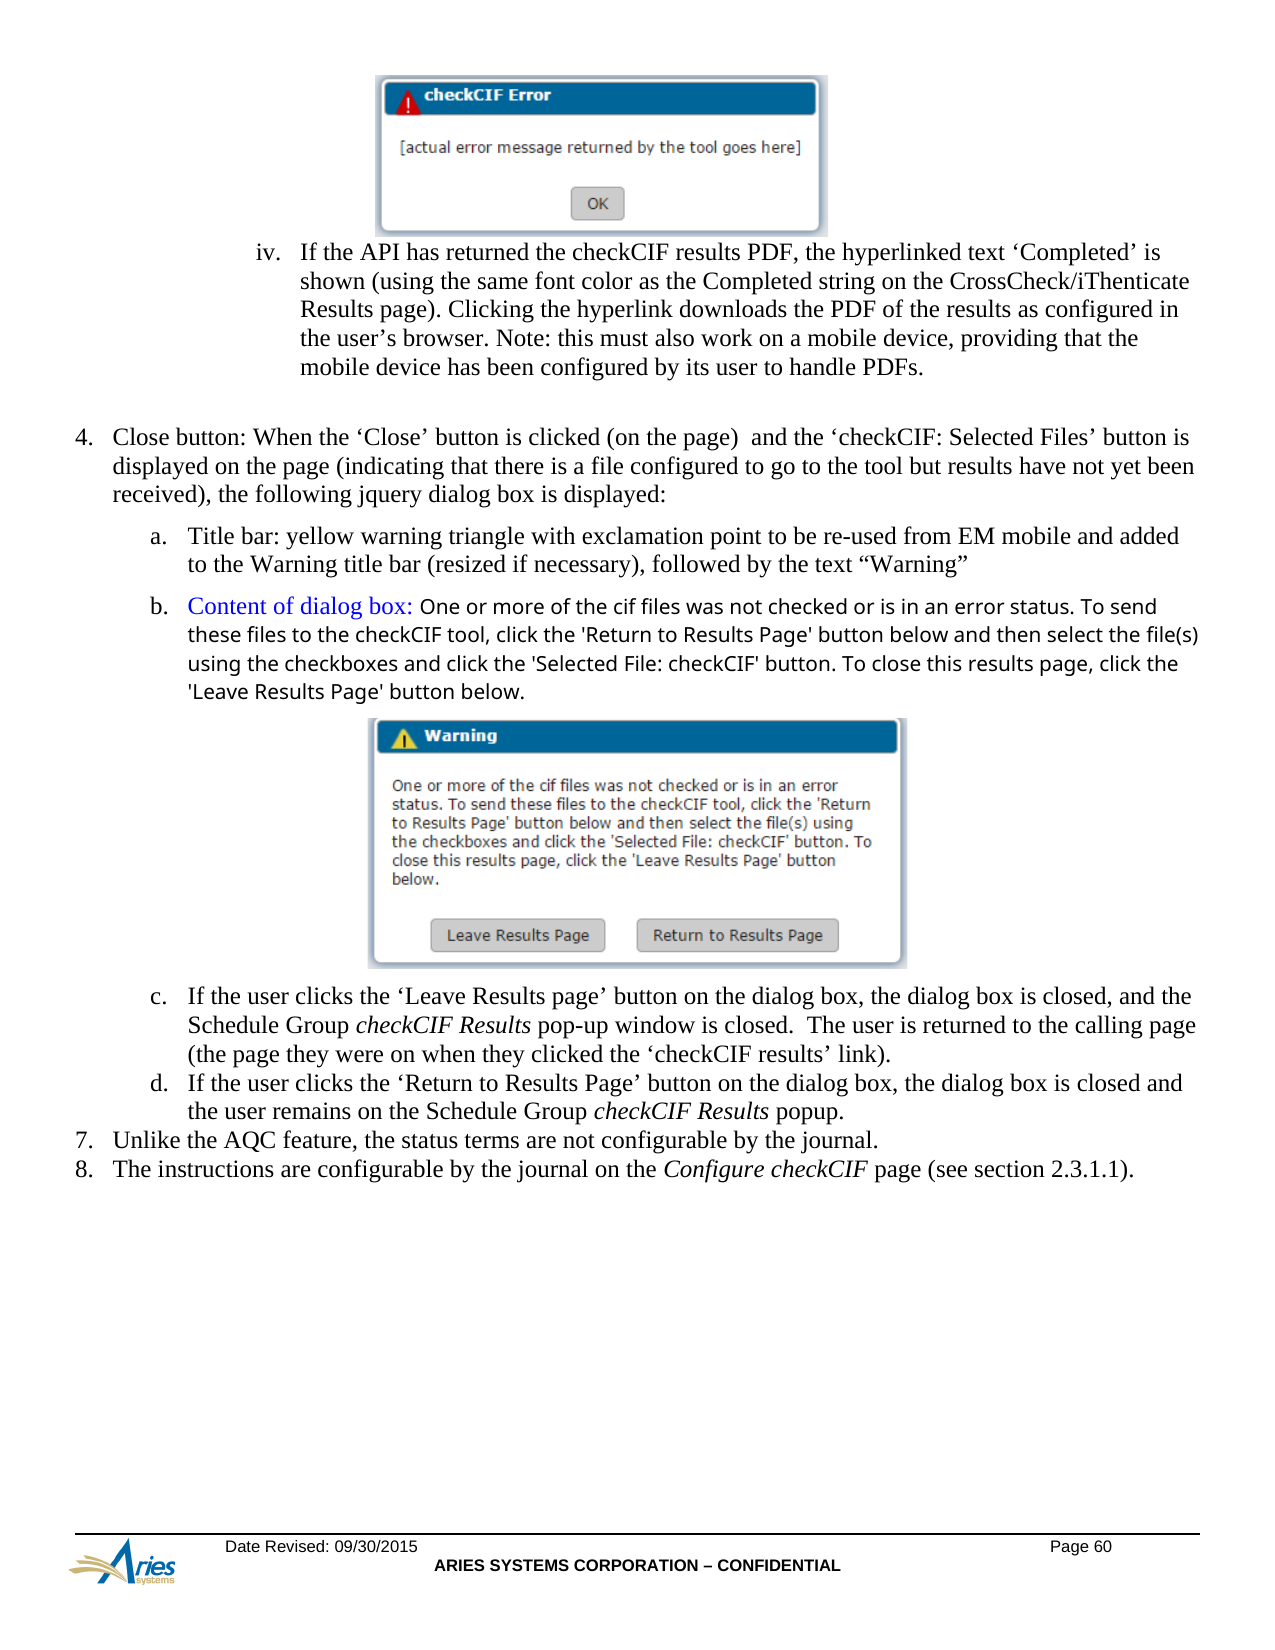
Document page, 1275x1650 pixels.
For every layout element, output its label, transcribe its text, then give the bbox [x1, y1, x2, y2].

list Close button: When the ‘Close’ button is clicked (on the page) and the ‘checkCIF: Selected Files’ button is displayed on the page (indicating that there is a file configured to go to the tool but results have not yet been received), the following jquery dialog box is displayed: [75, 422, 1200, 508]
picture [68, 1538, 175, 1585]
list Content of dialog box: One or more of the cif files was not checked or is in an error status. To send these files to the checkCIF tool, click the 'Return to Results Page' button below and then select the file(s) using the checkboxes and click the 'Selected File: checkCIF' button. To close this results page, click the 'Leave Results Page' button below. [150, 591, 1200, 706]
list If the user clicks the ‘Return to Results Page’ button on the dialog box, the dialog box is closed and the user remains on the Schedule Group checkCIF Results popup. [150, 1068, 1200, 1125]
picture [375, 75, 829, 237]
list If the API has returned the checkCIF results PDF, the hyperlinked text ‘Completed’ is shown (using the same font color as the Completed string on the CrossCheck/iThenticate Results page). Clicking the hyperlink downloads the PDF of the results as configured in the user’s browser. Note: this must also work on a mobile device, providing that the mobile device has been configured by its user to handle PDFs. [281, 237, 1200, 381]
list Title bar: yellow warning triangle with exclamation point to be re-used from EM mobile and added to the Warning title bar (resized if necessary), followed by the text “Warning” [150, 521, 1200, 578]
picture [367, 718, 908, 969]
list If the user clicks the ‘Leave Results page’ button on the dialog box, the dialog box is closed, and the Schedule Group checkCIF Results pop-up window is closed. The user is returned to the calling page (the page they were on when they clicked the ‘checkCIF results’ link). [150, 981, 1200, 1068]
list Unlike the AQC feature, the status terms are not configurable by the journal. [75, 1125, 1200, 1154]
list The instructions are configurable by the journal on the Configure checkCIF page (see section 2.3.1.1). [75, 1154, 1200, 1183]
